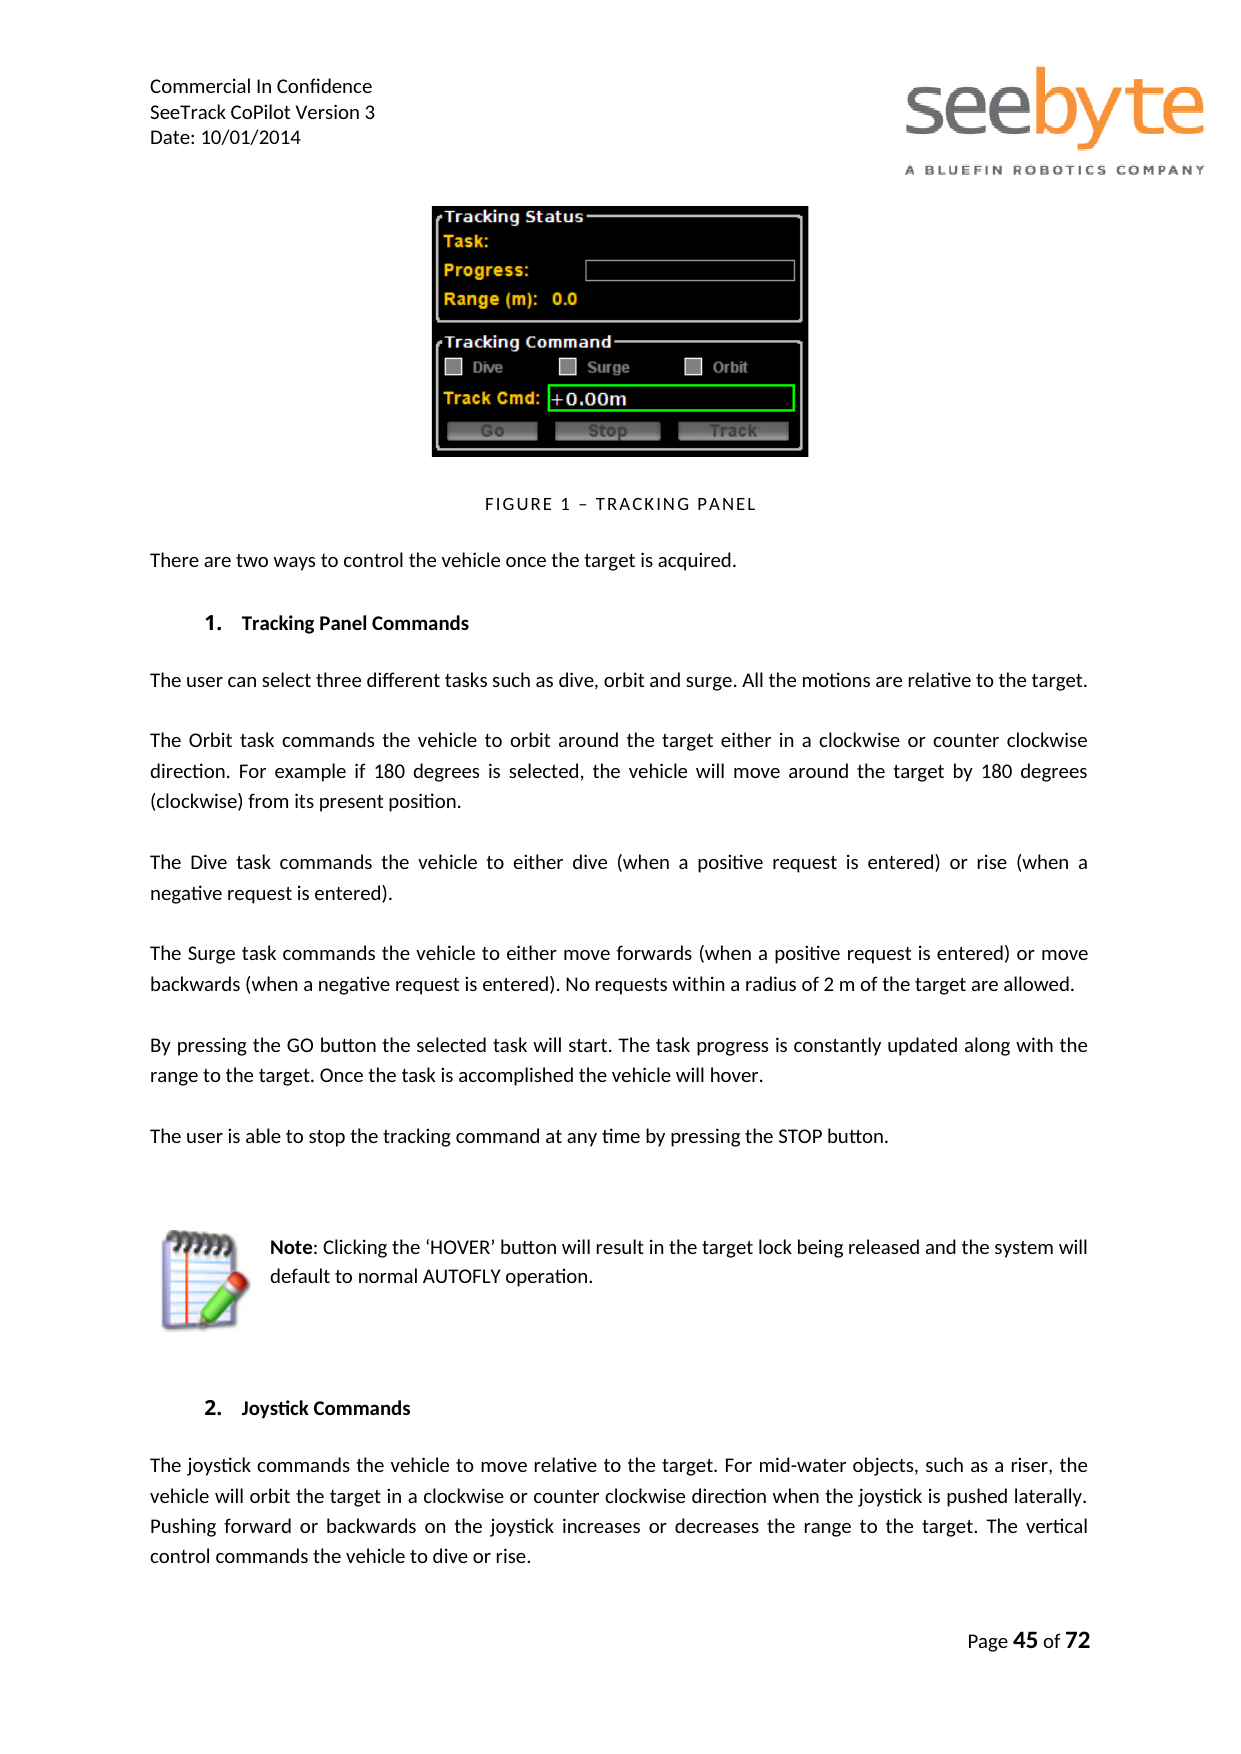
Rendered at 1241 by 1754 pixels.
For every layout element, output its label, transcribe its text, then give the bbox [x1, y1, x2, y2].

picture [150, 1230, 252, 1332]
picture [431, 206, 809, 457]
list Joystick Commands [204, 1393, 1090, 1422]
text The user can select three different tasks such as dive, orbit and surge. All the motions are relative to the target. [150, 667, 1090, 692]
text The Orbit task commands the vehicle to orbit around the target either in a clockwise or counter clockwise direction. For example if 180 degrees is selected, the vehicle will move around the target by 180 degrees (clockwise) from its present position. [150, 728, 1090, 814]
text By pressing the GO button the selected task will start. The task progress is constantly updated along with the range to the target. Once the task is accomplished the vehicle will hover. [150, 1032, 1090, 1088]
text There are two ways to control the vehicle once the target is acquired. [150, 547, 1090, 573]
text The joystick commands the vehicle to move relative to the target. For mid-water objects, such as a riser, the vehicle will orbit the target in a clockwise or counter clockwise direction when the joystick is pushed laterally. Pushing forward or backwards on the joystick increases or decreases the range to the target. The vertical control commands the vehicle to dive or rise. [150, 1452, 1090, 1569]
list Tracking Panel Commands [204, 608, 1090, 636]
text Note: Clicking the ‘HOVER’ button will result in the target lock being released and the system will default to normal AUTOFLY operation. [252, 1234, 1090, 1288]
picture [896, 58, 1213, 181]
text The Dive task commands the vehicle to either dive (when a positive request is entered) or rise (when a negative request is entered). [150, 849, 1090, 905]
text The user is able to stop the tracking command at any time by pressing the STOP button. [150, 1123, 1090, 1148]
text The Surge task commands the vehicle to either move forwards (when a positive request is entered) or move backwards (when a negative request is entered). No requests within a radius of 2 m of the target are allowed. [150, 941, 1090, 996]
